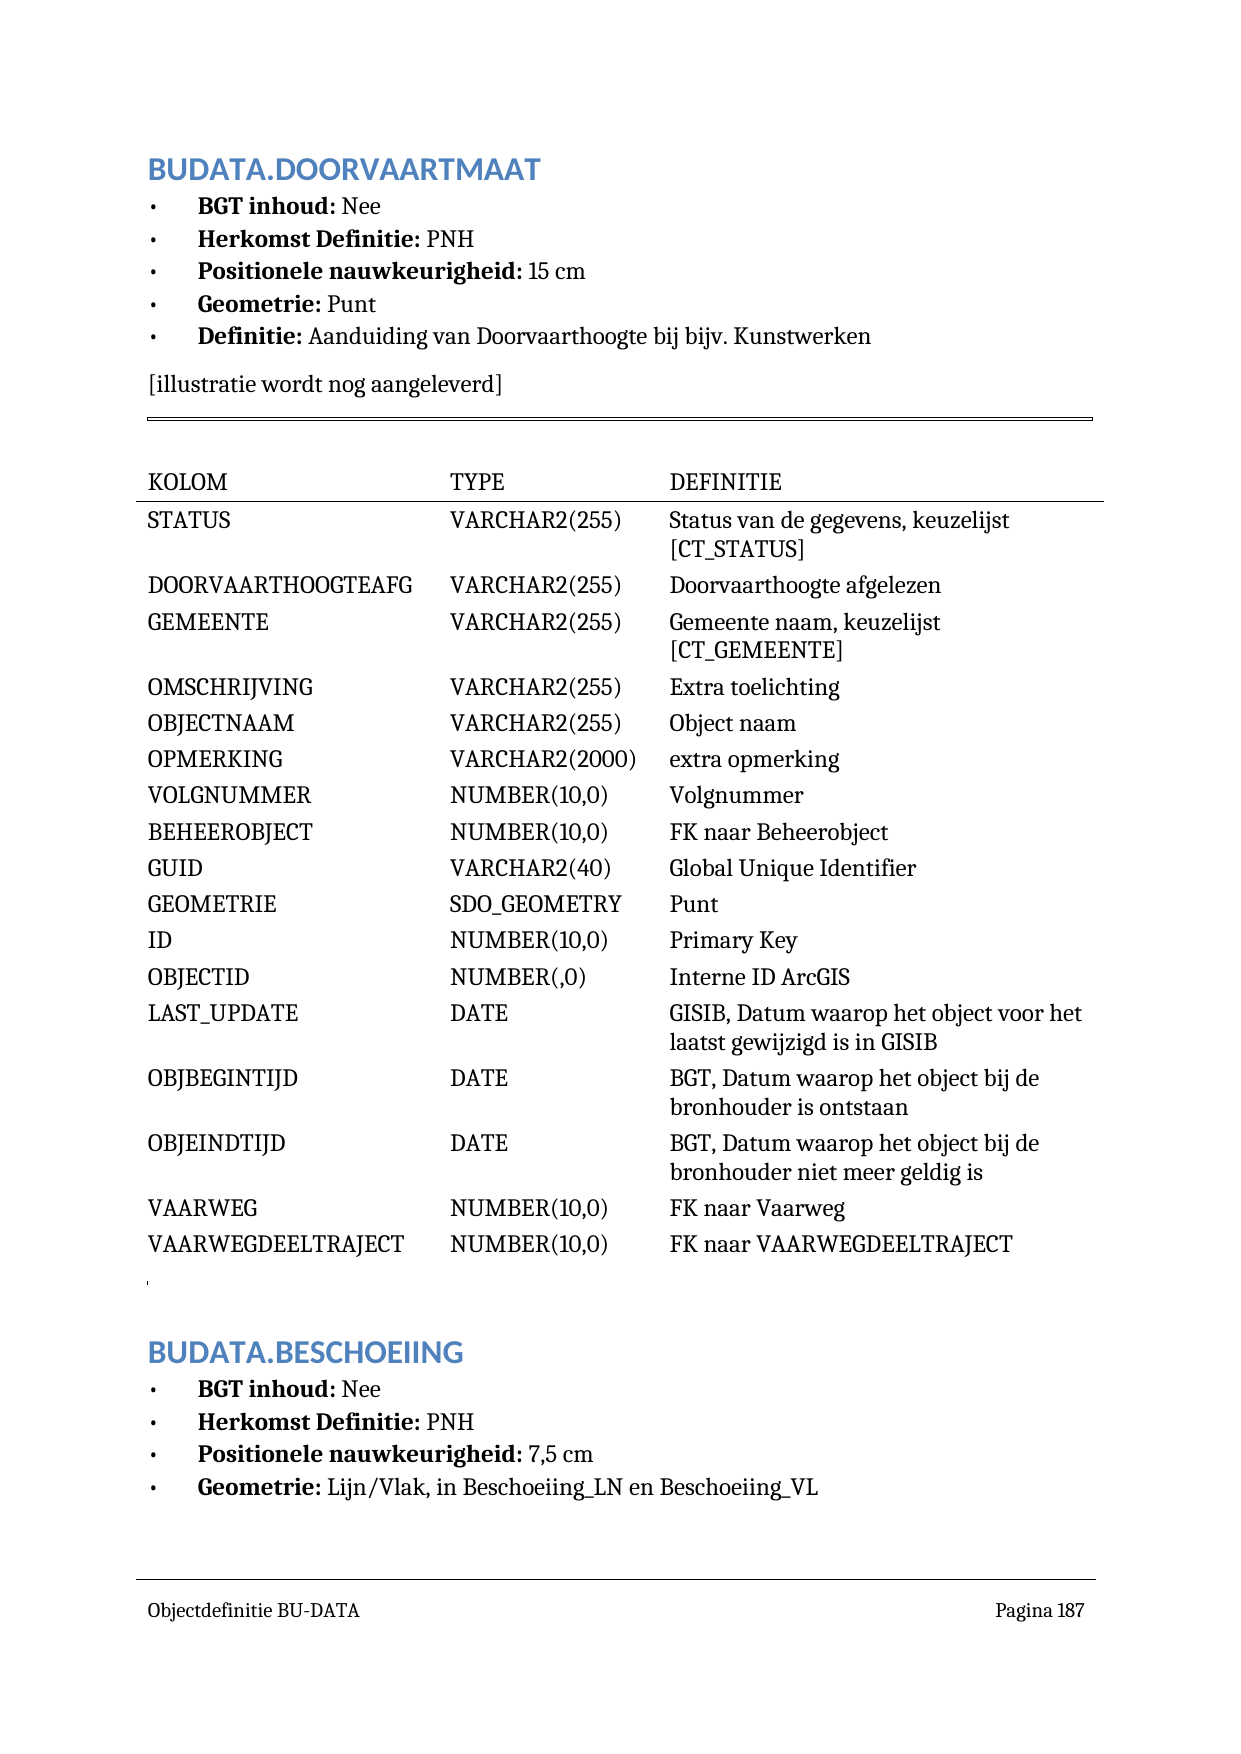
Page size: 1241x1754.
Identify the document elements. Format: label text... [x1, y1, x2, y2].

list Herkomst Definitie: PNH [148, 1408, 1093, 1436]
list Geometrie: Punt [148, 289, 1093, 318]
list BGT inhoud: Nee [148, 1375, 1093, 1404]
subtitle BUDATA.DOORVAARTMAAT [148, 148, 1093, 188]
list Geometrie: Lijn/Vlak, in Beschoeiing_LN en Beschoeiing_VL [148, 1473, 1093, 1501]
subtitle BUDATA.BESCHOEIING [148, 1331, 1093, 1371]
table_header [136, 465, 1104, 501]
list Positionele nauwkeurigheid: 15 cm [148, 257, 1093, 286]
list Herkomst Definitie: PNH [148, 224, 1093, 253]
text [illustratie wordt nog aangeleverd] [148, 369, 1093, 398]
list Definitie: Aanduiding van Doorvaarthoogte bij bijv. Kunstwerken [148, 322, 1093, 351]
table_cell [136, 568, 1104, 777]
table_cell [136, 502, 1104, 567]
list Positionele nauwkeurigheid: 7,5 cm [148, 1440, 1093, 1469]
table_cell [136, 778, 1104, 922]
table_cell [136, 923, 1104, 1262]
list BGT inhoud: Nee [148, 192, 1093, 221]
